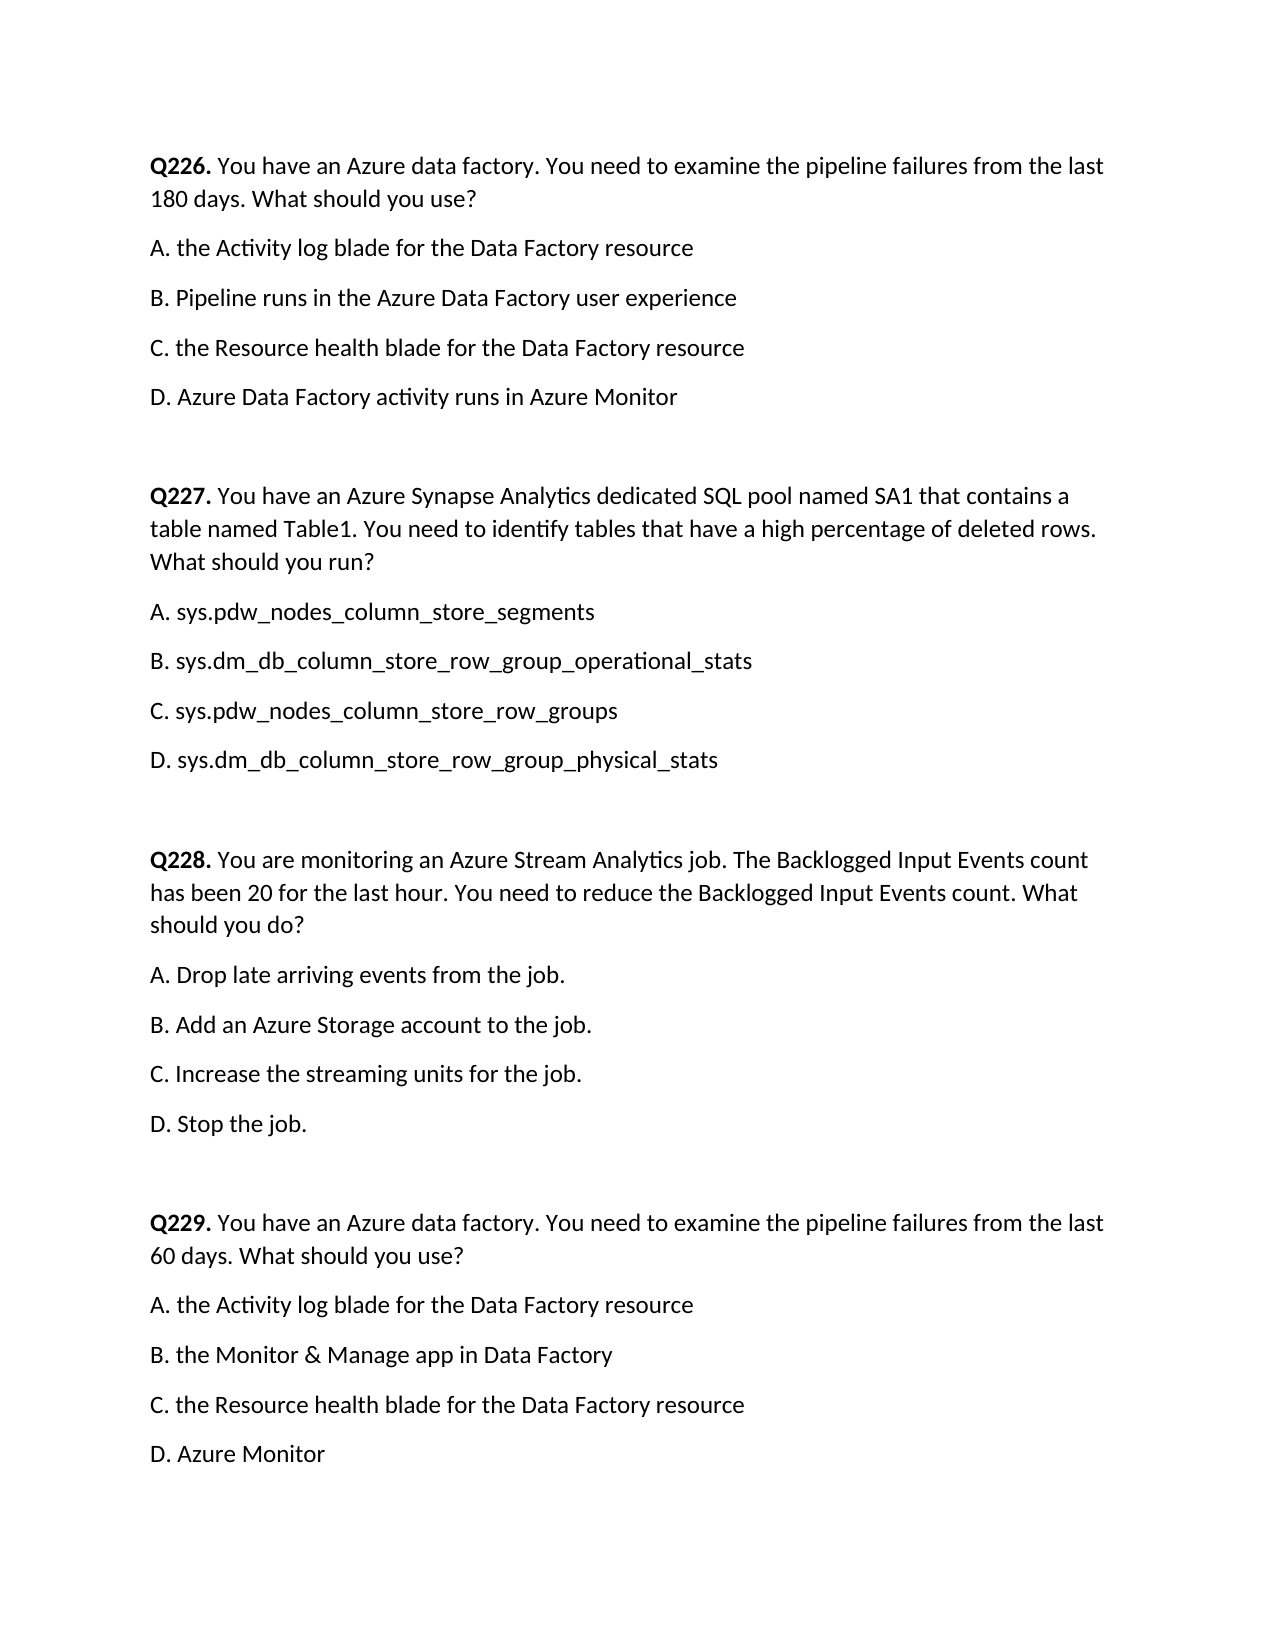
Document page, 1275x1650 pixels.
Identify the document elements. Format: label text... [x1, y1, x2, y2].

text D. Stop the job. [150, 1108, 1125, 1138]
text B. the Monitor & Manage app in Data Factory [150, 1339, 1125, 1370]
text D. Azure Monitor [150, 1438, 1125, 1469]
text A. the Activity log blade for the Data Factory resource [150, 1289, 1125, 1320]
text C. the Resource health blade for the Data Factory resource [150, 332, 1125, 362]
text Q227. You have an Azure Synapse Analytics dedicated SQL pool named SA1 that contains a table named Table1. You need to identify tables that have a high percentage of deleted rows. What should you run? [150, 480, 1125, 577]
text D. sys.dm_db_column_store_row_group_physical_stats [150, 744, 1125, 775]
text C. the Resource health blade for the Data Factory resource [150, 1389, 1125, 1419]
text Q229. You have an Azure data factory. You need to examine the pipeline failures from the last 60 days. What should you use? [150, 1207, 1125, 1271]
text A. Drop late arriving events from the job. [150, 959, 1125, 990]
text A. sys.pdw_nodes_column_store_segments [150, 596, 1125, 626]
text B. Add an Azure Storage account to the job. [150, 1009, 1125, 1039]
text Q228. You are monitoring an Azure Stream Analytics job. The Backlogged Input Events count has been 20 for the last hour. You need to reduce the Backlogged Input Events count. What should you do? [150, 844, 1125, 940]
text B. Pipeline runs in the Azure Data Factory user experience [150, 282, 1125, 313]
text Q226. You have an Azure data factory. You need to examine the pipeline failures from the last 180 days. What should you use? [150, 150, 1125, 213]
text C. sys.pdw_nodes_column_store_row_groups [150, 695, 1125, 726]
text C. Increase the streaming units for the job. [150, 1058, 1125, 1089]
text B. sys.dm_db_column_store_row_group_operational_stats [150, 645, 1125, 676]
text A. the Activity log blade for the Data Factory resource [150, 232, 1125, 263]
text D. Azure Data Factory activity runs in Azure Monitor [150, 381, 1125, 412]
